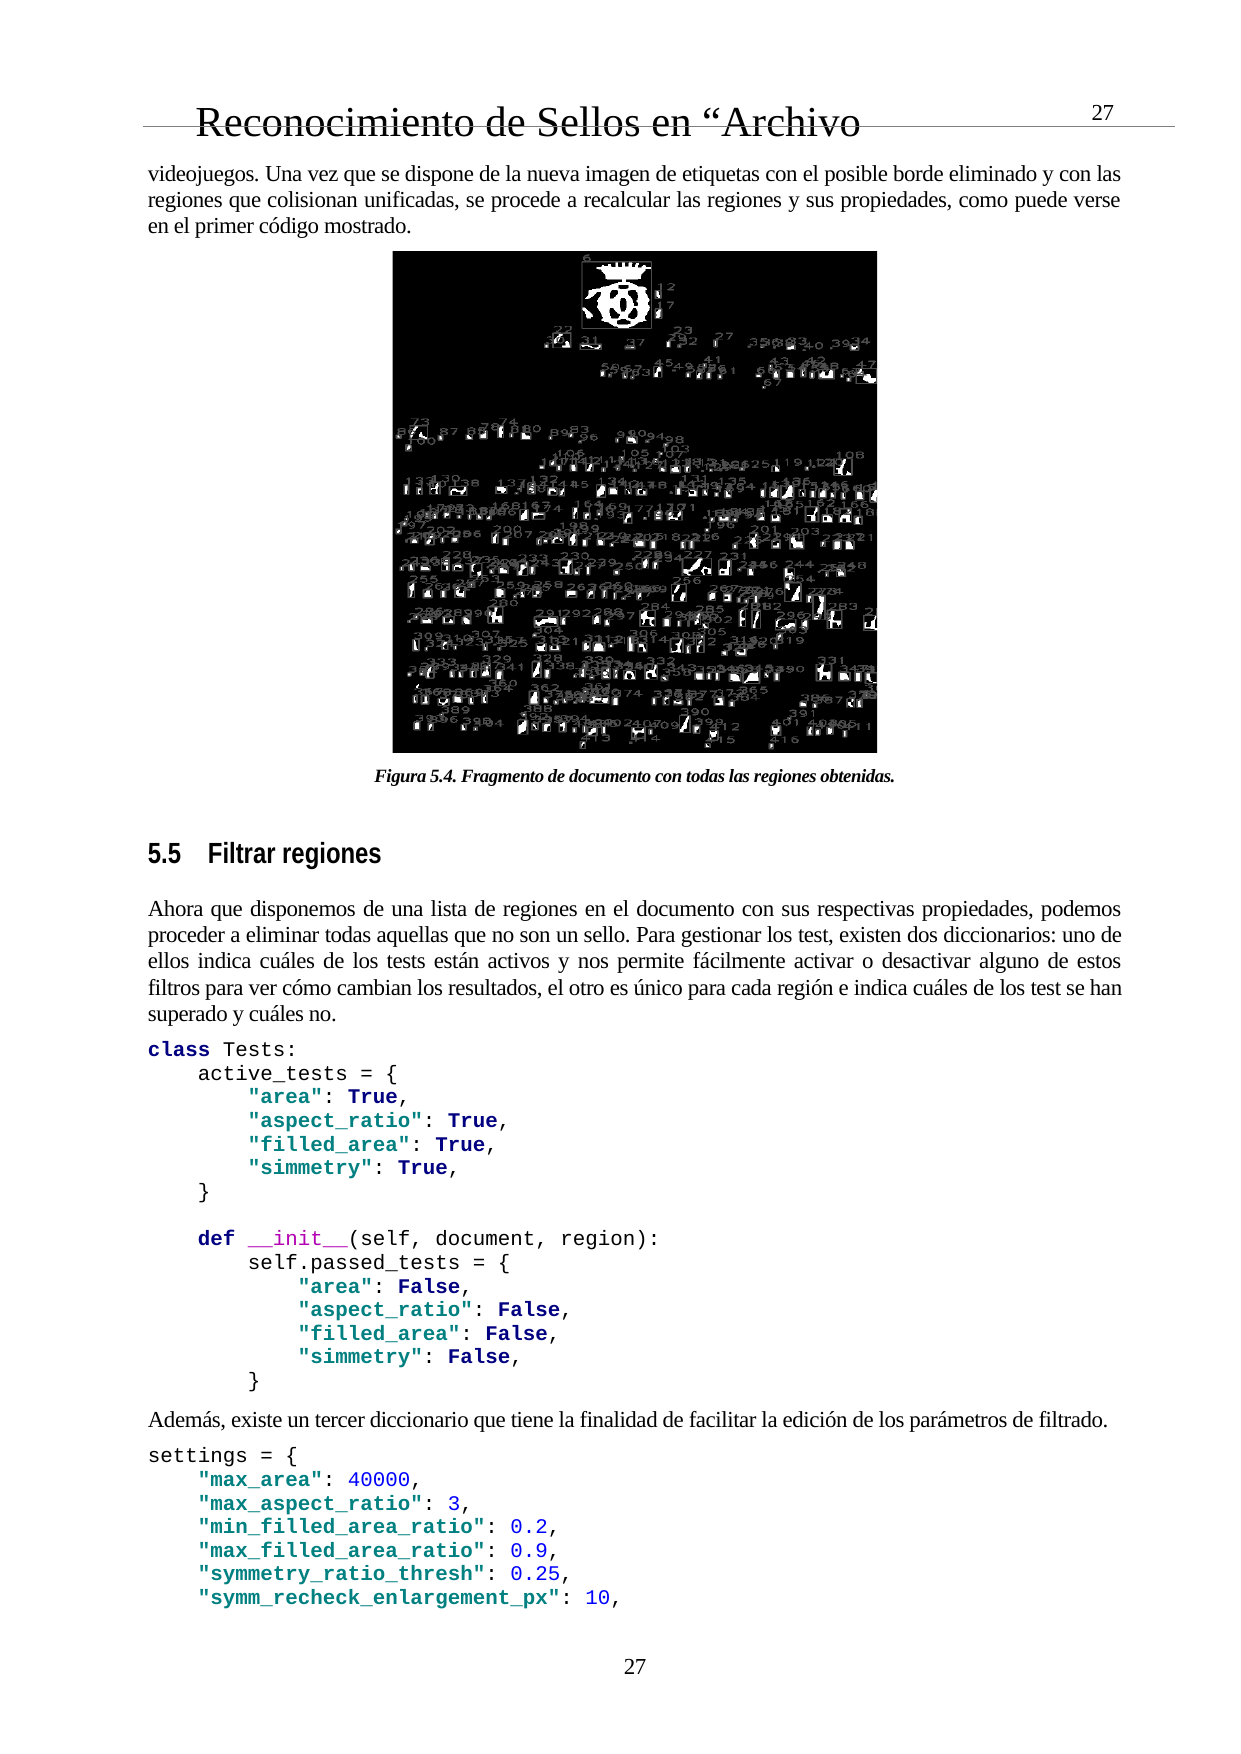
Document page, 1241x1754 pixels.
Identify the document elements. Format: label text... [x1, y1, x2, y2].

text Ahora que disponemos de una lista de regiones en el documento con sus respectivas propiedades, podemos proceder a eliminar todas aquellas que no son un sello. Para gestionar los test, existen dos diccionarios: uno de ellos indica cuáles de los tests están activos y nos permite fácilmente activar o desactivar alguno de estos filtros para ver cómo cambian los resultados, el otro es único para cada región e indica cuáles de los test se han superado y cuáles no. [148, 895, 1122, 1027]
text class Tests: active_tests = { "area": True, "aspect_ratio": True, "filled_area": True, "simmetry": True, } def __init__(self, document, region): self.passed_tests = { "area": False, "aspect_ratio": False, "filled_area": False, "simmetry": False, } [148, 1039, 1122, 1394]
picture [392, 251, 878, 753]
text Además, existe un tercer diccionario que tiene la finalidad de facilitar la edición de los parámetros de filtrado. [148, 1406, 1122, 1433]
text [148, 160, 1122, 239]
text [148, 1445, 1122, 1611]
subtitle Filtrar regiones [148, 836, 1122, 870]
text Figura 5.4. Fragmento de documento con todas las regiones obtenidas. [148, 765, 1122, 786]
